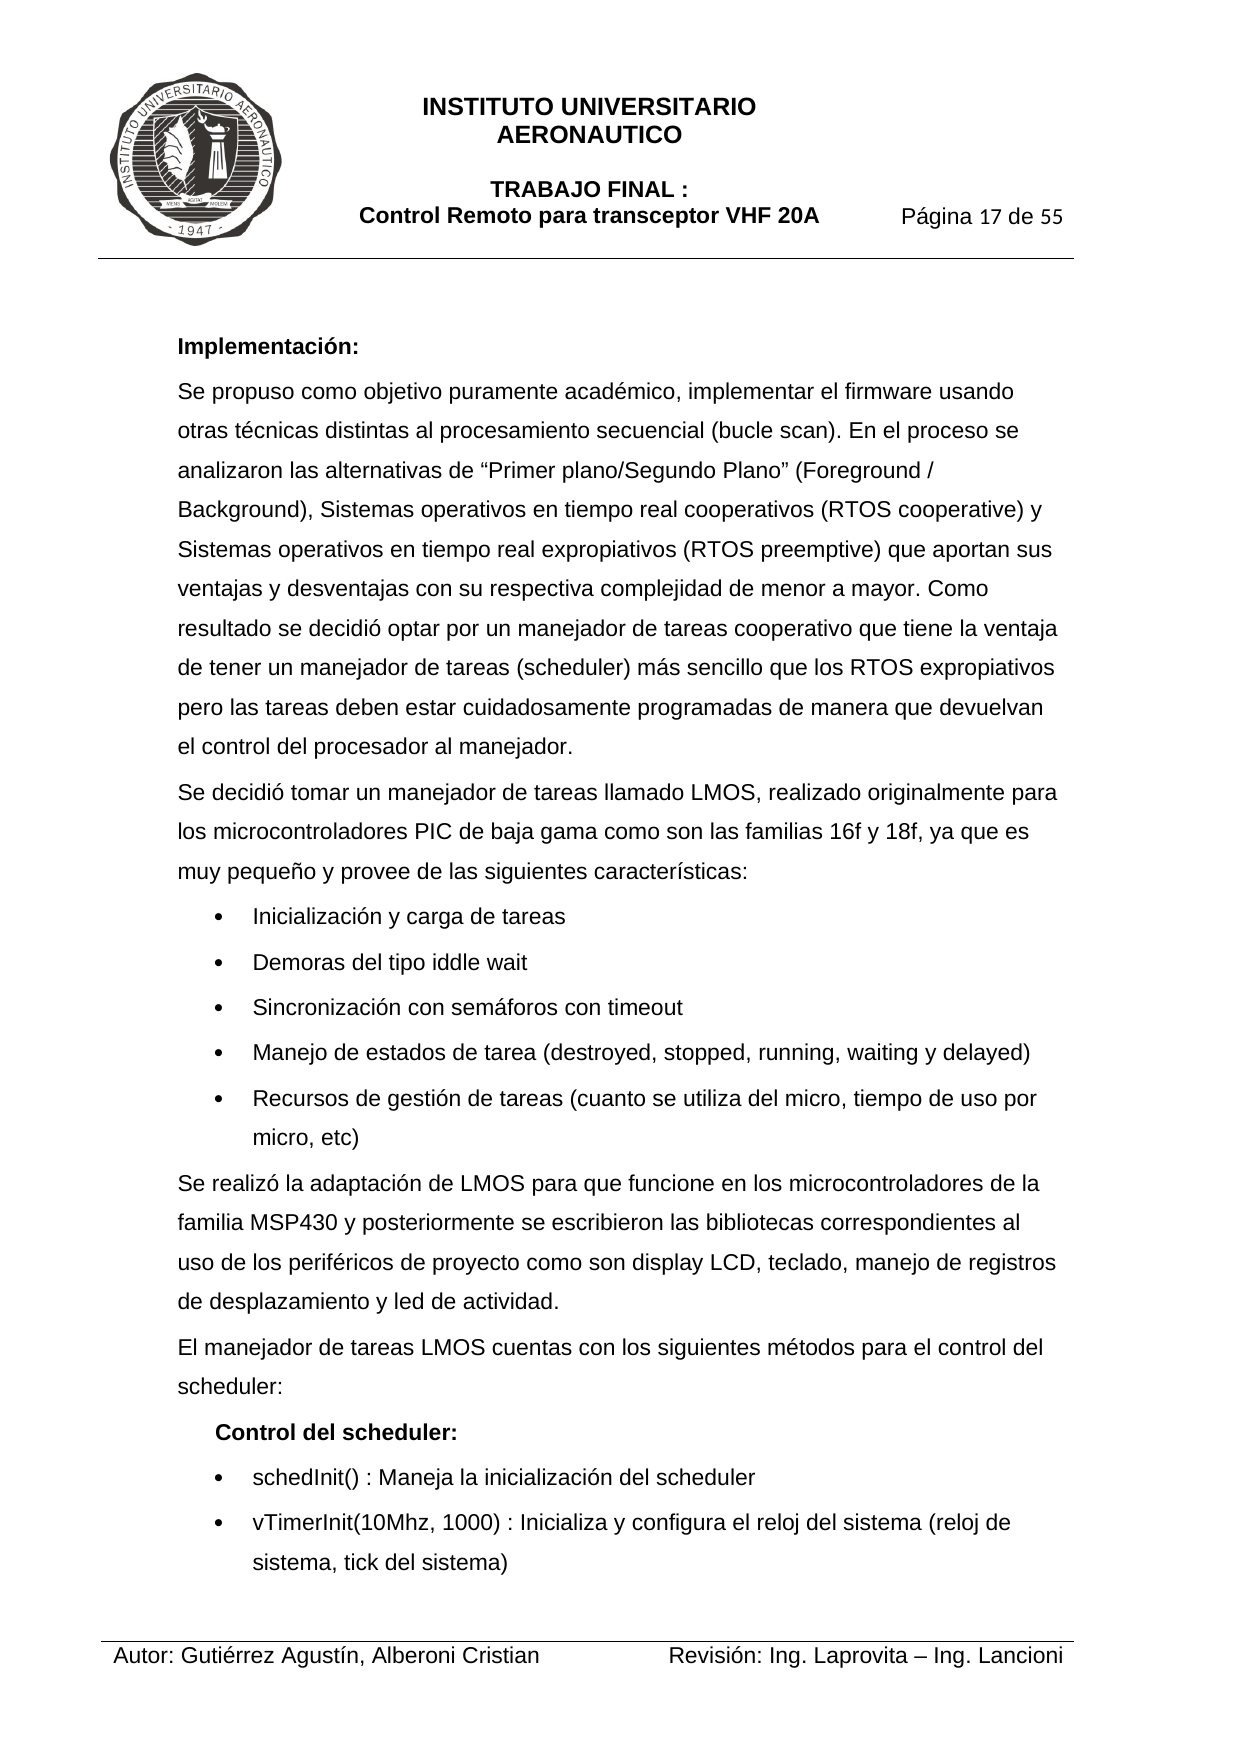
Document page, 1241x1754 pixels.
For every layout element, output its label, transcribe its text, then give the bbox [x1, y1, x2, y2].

text Se decidió tomar un manejador de tareas llamado LMOS, realizado originalmente para los microcontroladores PIC de baja gama como son las familias 16f y 18f, ya que es muy pequeño y provee de las siguientes características: [177, 779, 1063, 884]
list schedInit() : Maneja la inicialización del scheduler [215, 1464, 1063, 1490]
list Inicialización y carga de tareas [215, 903, 1063, 929]
text Se realizó la adaptación de LMOS para que funcione en los microcontroladores de la familia MSP430 y posteriormente se escribieron las bibliotecas correspondientes al uso de los periféricos de proyecto como son display LCD, teclado, manejo de registros de desplazamiento y led de actividad. [177, 1170, 1063, 1314]
text Control del scheduler: [177, 1418, 1063, 1445]
list Manejo de estados de tarea (destroyed, stopped, running, waiting y delayed) [215, 1039, 1063, 1066]
picture [109, 73, 282, 246]
text Se propuso como objetivo puramente académico, implementar el firmware usando otras técnicas distintas al procesamiento secuencial (bucle scan). En el proceso se analizaron las alternativas de “Primer plano/Segundo Plano” (Foreground / Background), Sistemas operativos en tiempo real cooperativos (RTOS cooperative) y Sistemas operativos en tiempo real expropiativos (RTOS preemptive) que aportan sus ventajas y desventajas con su respectiva complejidad de menor a mayor. Como resultado se decidió optar por un manejador de tareas cooperativo que tiene la ventaja de tener un manejador de tareas (scheduler) más sencillo que los RTOS expropiativos pero las tareas deben estar cuidadosamente programadas de manera que devuelvan el control del procesador al manejador. [177, 378, 1063, 760]
text Implementación: [177, 333, 1063, 359]
list Demoras del tipo iddle wait [215, 948, 1063, 975]
list vTimerInit(10Mhz, 1000) : Inicializa y configura el reloj del sistema (reloj de sistema, tick del sistema) [215, 1509, 1063, 1575]
list Recursos de gestión de tareas (cuanto se utiliza del micro, tiempo de uso por micro, etc) [215, 1085, 1063, 1151]
text El manejador de tareas LMOS cuentas con los siguientes métodos para el control del scheduler: [177, 1333, 1063, 1399]
list Sincronización con semáforos con timeout [215, 994, 1063, 1020]
